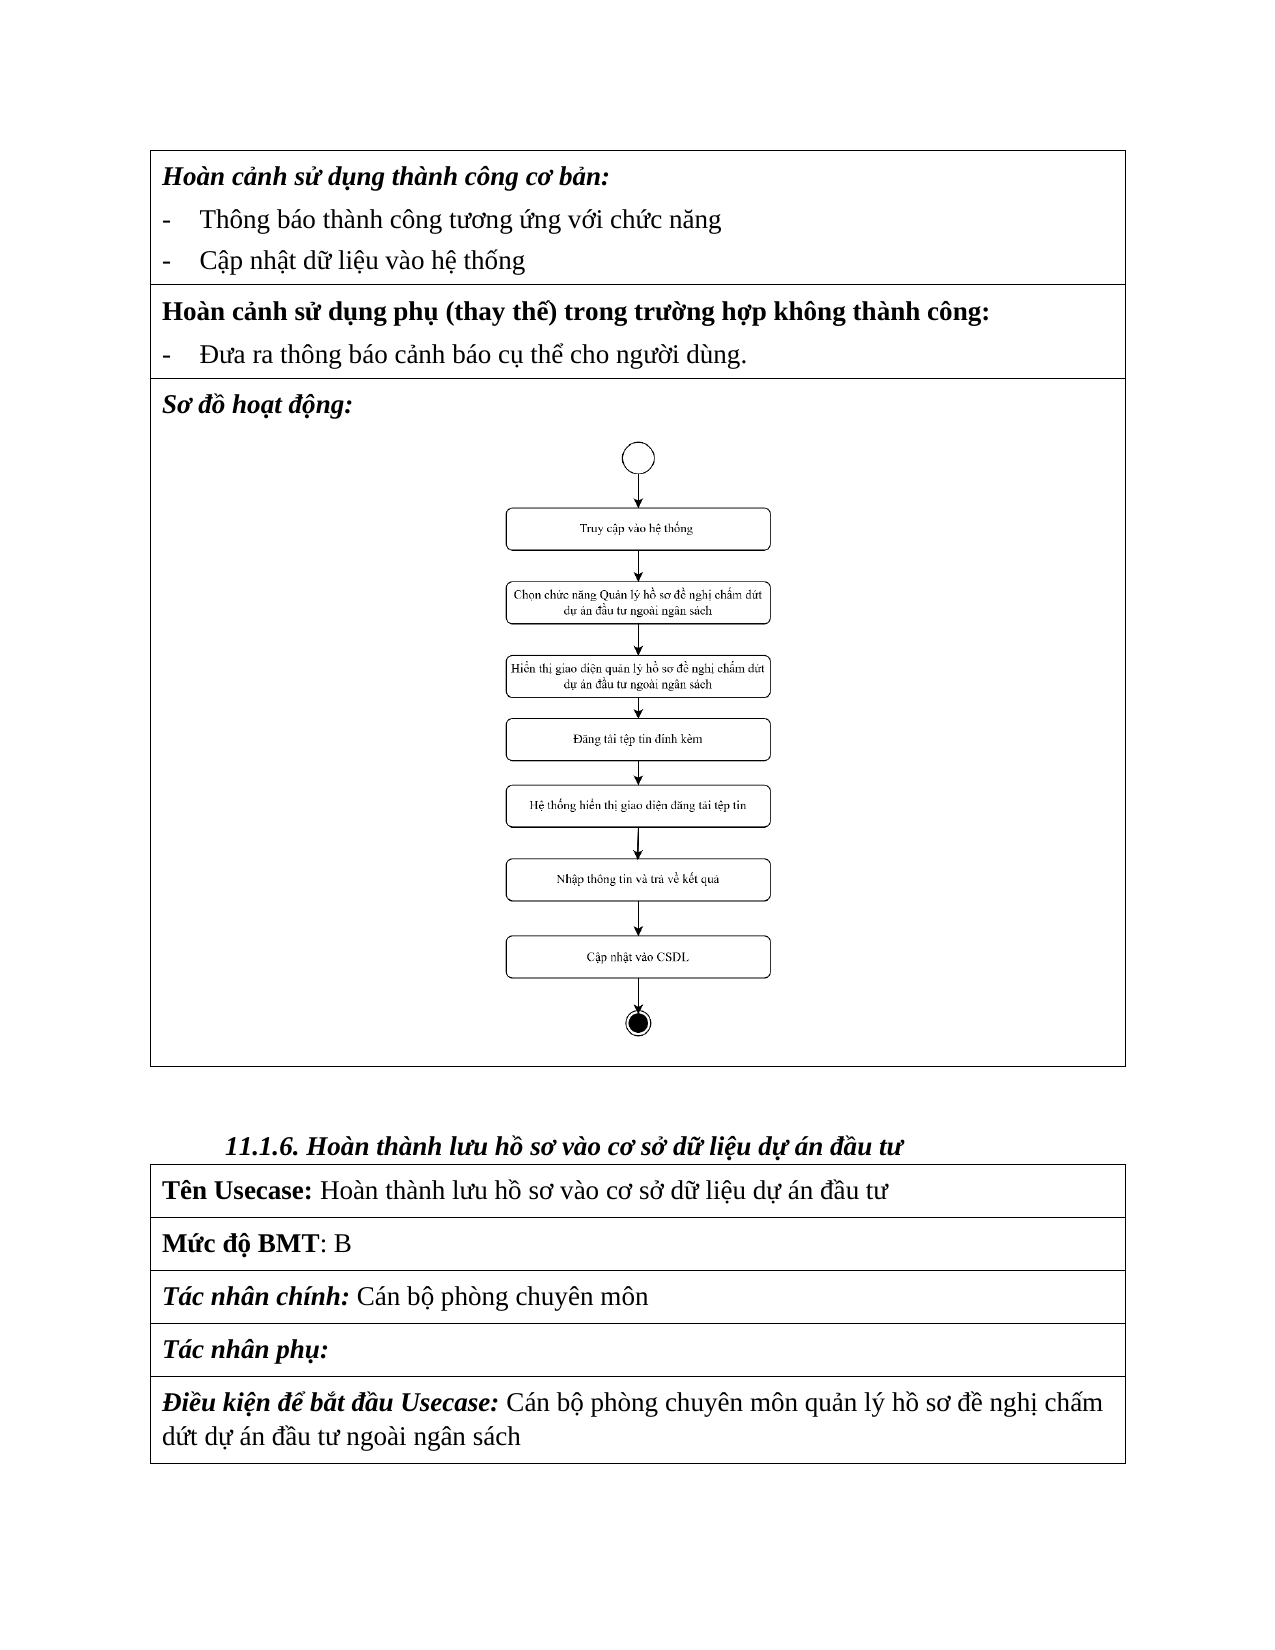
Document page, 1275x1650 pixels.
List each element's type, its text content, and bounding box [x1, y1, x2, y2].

table_cell Điều kiện để bắt đầu Usecase: Cán bộ phòng chuyên môn quản lý hồ sơ đề nghị chấm dứt dự án đầu tư ngoài ngân sách [151, 1377, 1125, 1462]
picture [495, 431, 781, 1047]
subtitle 11.1.6. Hoàn thành lưu hồ sơ vào cơ sở dữ liệu dự án đầu tư [225, 1130, 1125, 1161]
table_cell Hoàn cảnh sử dụng phụ (thay thế) trong trường hợp không thành công: Đưa ra thông báo cảnh báo cụ thể cho người dùng. [151, 285, 1125, 378]
table_cell Tác nhân chính: Cán bộ phòng chuyên môn [151, 1271, 1125, 1323]
table_header Tên Usecase: Hoàn thành lưu hồ sơ vào cơ sở dữ liệu dự án đầu tư [151, 1165, 1125, 1217]
table_cell Sơ đồ hoạt động: [151, 379, 1125, 1066]
table_cell Mức độ BMT: B [151, 1218, 1125, 1270]
table_cell Tác nhân phụ: [151, 1324, 1125, 1376]
table_cell Hoàn cảnh sử dụng thành công cơ bản: Thông báo thành công tương ứng với chức năng Cập nhật dữ liệu vào hệ thống [151, 151, 1125, 284]
